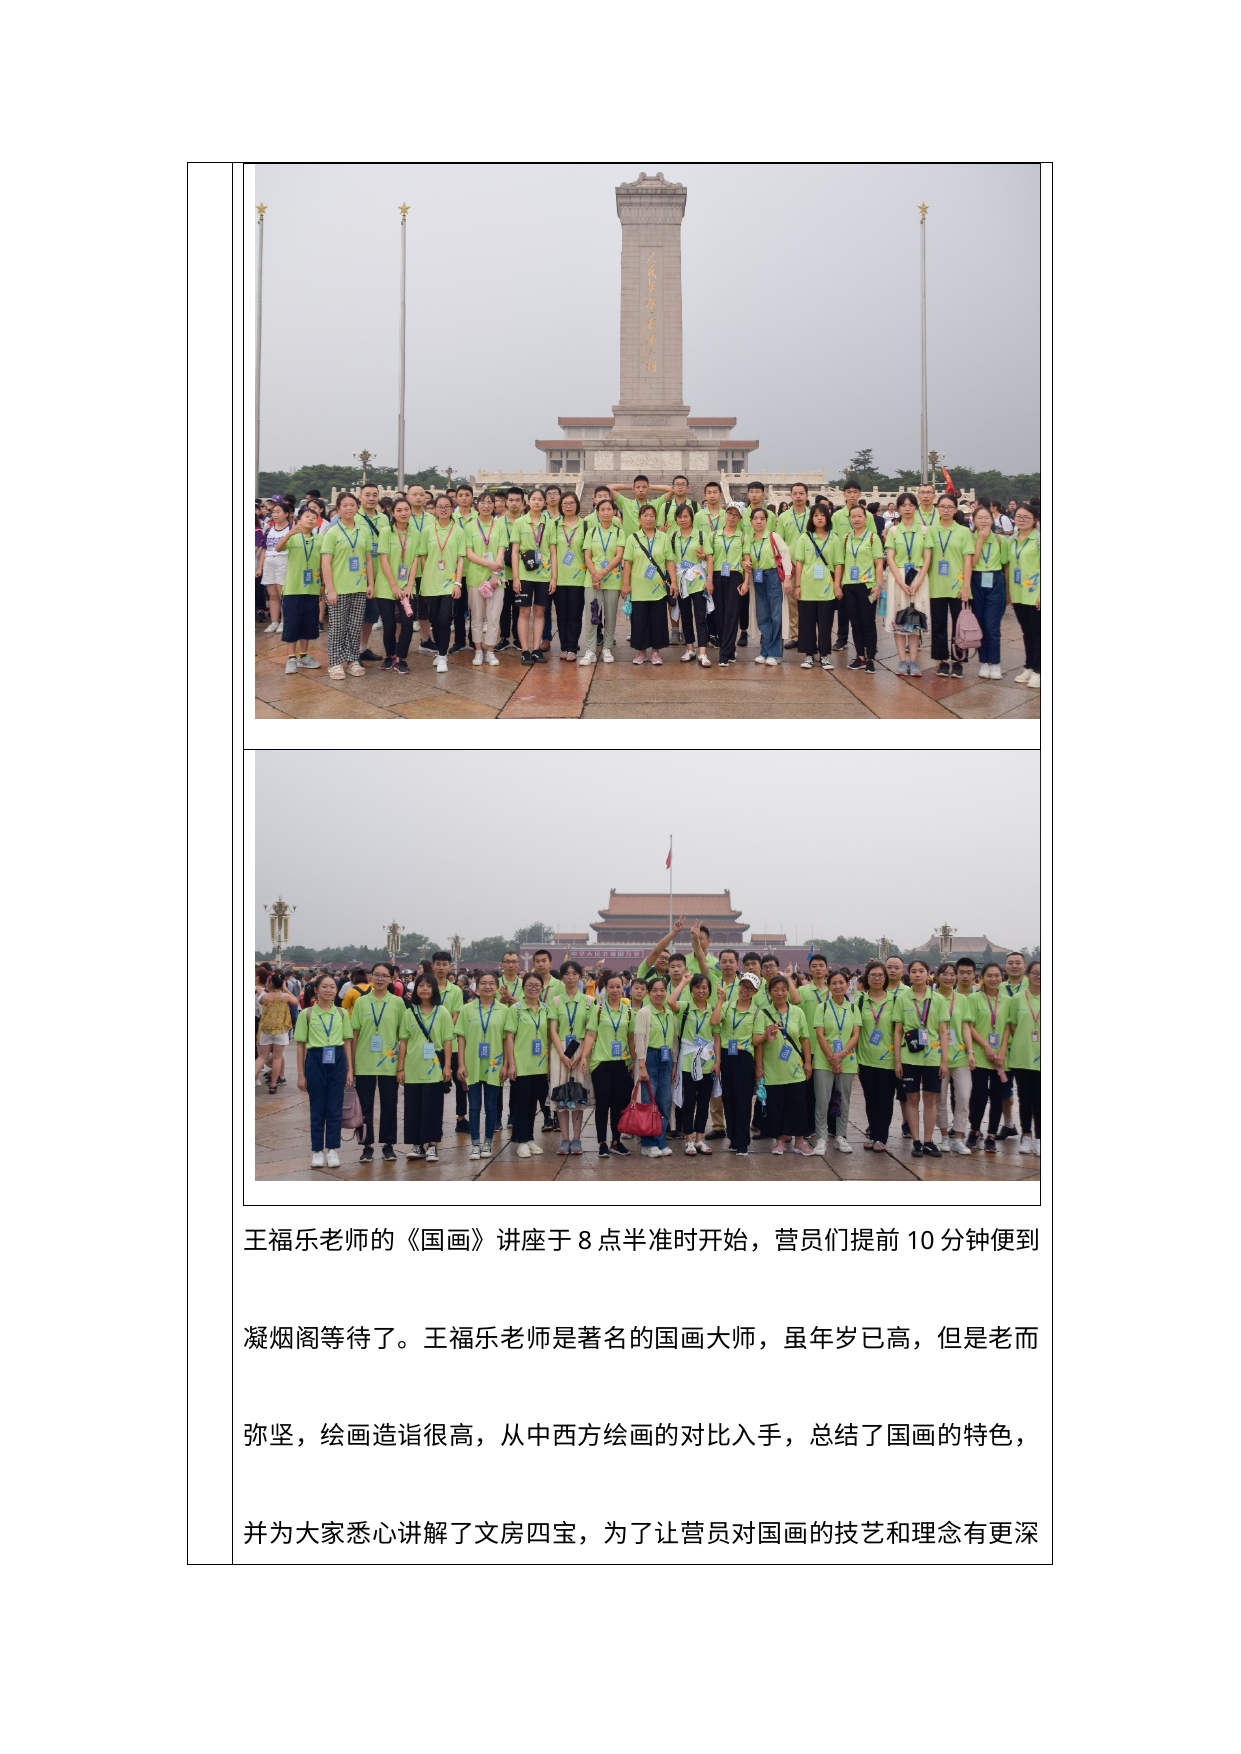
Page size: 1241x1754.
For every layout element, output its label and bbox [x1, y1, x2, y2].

table_cell [233, 163, 1052, 1564]
picture [255, 750, 1041, 1181]
picture [255, 164, 1041, 719]
